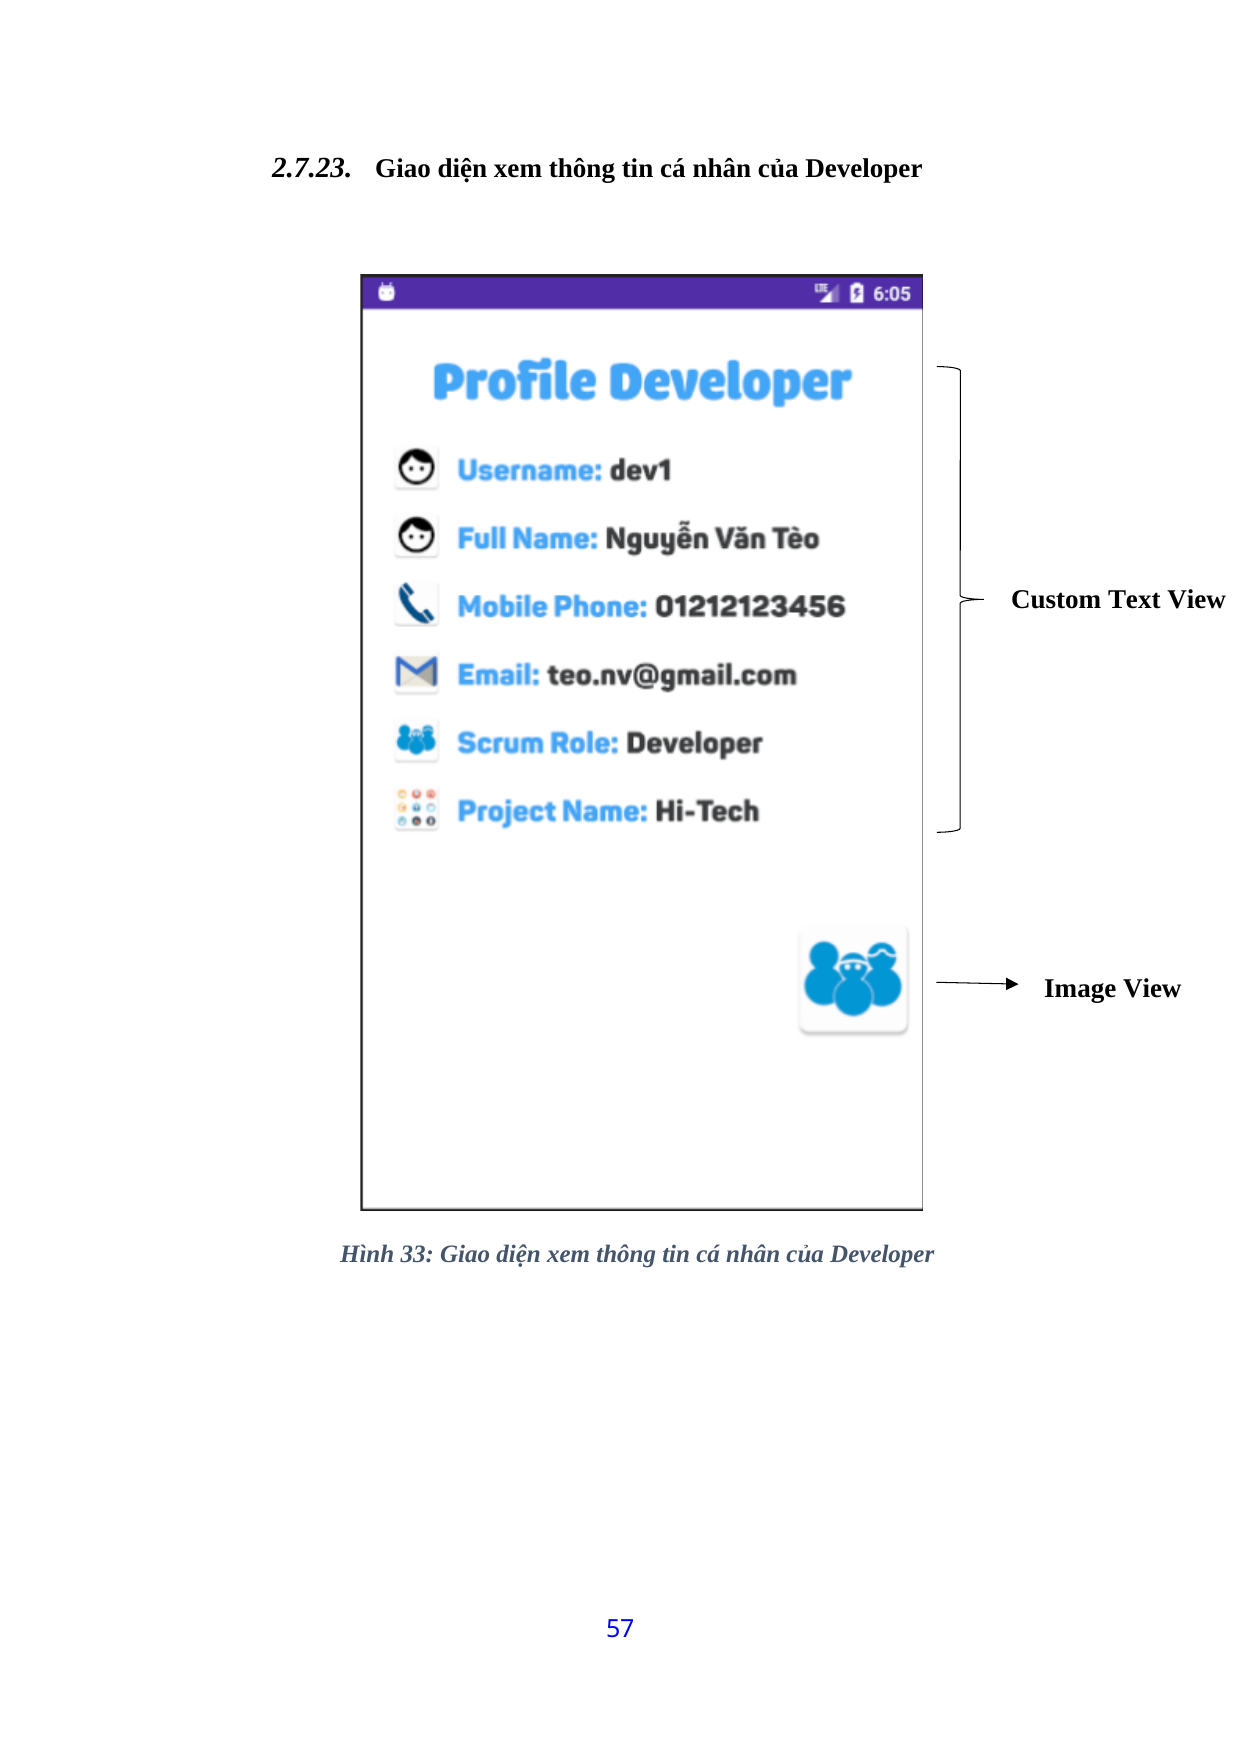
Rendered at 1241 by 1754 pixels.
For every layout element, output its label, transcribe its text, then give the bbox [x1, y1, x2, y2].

picture [360, 274, 923, 1212]
list Giao diện xem thông tin cá nhân của Developer [272, 150, 1090, 183]
